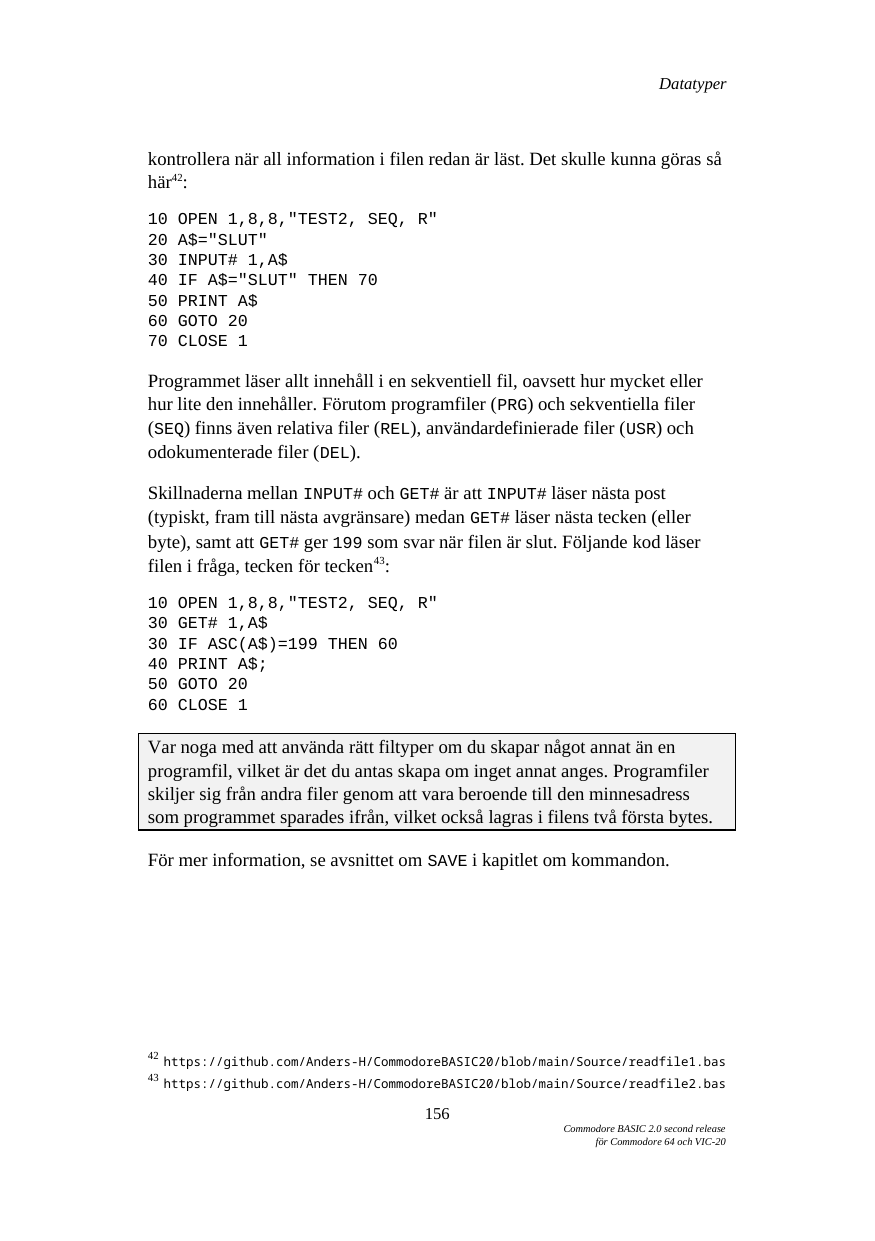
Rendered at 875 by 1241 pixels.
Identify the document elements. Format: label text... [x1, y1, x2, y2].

text Var noga med att använda rätt filtyper om du skapar något annat än en programfil, vilket är det du antas skapa om inget annat anges. Programfiler skiljer sig från andra filer genom att vara beroende till den minnesadress som programmet sparades ifrån, vilket också lagras i filens två första bytes. [139, 734, 735, 829]
text 10 OPEN 1,8,8,"TEST2, SEQ, R" 20 A$="SLUT" 30 INPUT# 1,A$ 40 IF A$="SLUT" THEN 70 50 PRINT A$ 60 GOTO 20 70 CLOSE 1 [148, 211, 726, 352]
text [148, 148, 726, 192]
text Skillnaderna mellan INPUT# och GET# är att INPUT# läser nästa post (typiskt, fram till nästa avgränsare) medan GET# läser nästa tecken (eller byte), samt att GET# ger 199 som svar när filen är slut. Följande kod läser filen i fråga, tecken för tecken: [148, 482, 726, 576]
text Programmet läser allt innehåll i en sekventiell fil, oavsett hur mycket eller hur lite den innehåller. Förutom programfiler (PRG) och sekventiella filer (SEQ) finns även relativa filer (REL), användardefinierade filer (USR) och odokumenterade filer (DEL). [148, 370, 726, 464]
text 10 OPEN 1,8,8,"TEST2, SEQ, R" 30 GET# 1,A$ 30 IF ASC(A$)=199 THEN 60 40 PRINT A$; 50 GOTO 20 60 CLOSE 1 [148, 594, 726, 715]
text För mer information, se avsnittet om SAVE i kapitlet om kommandon. [148, 849, 726, 871]
